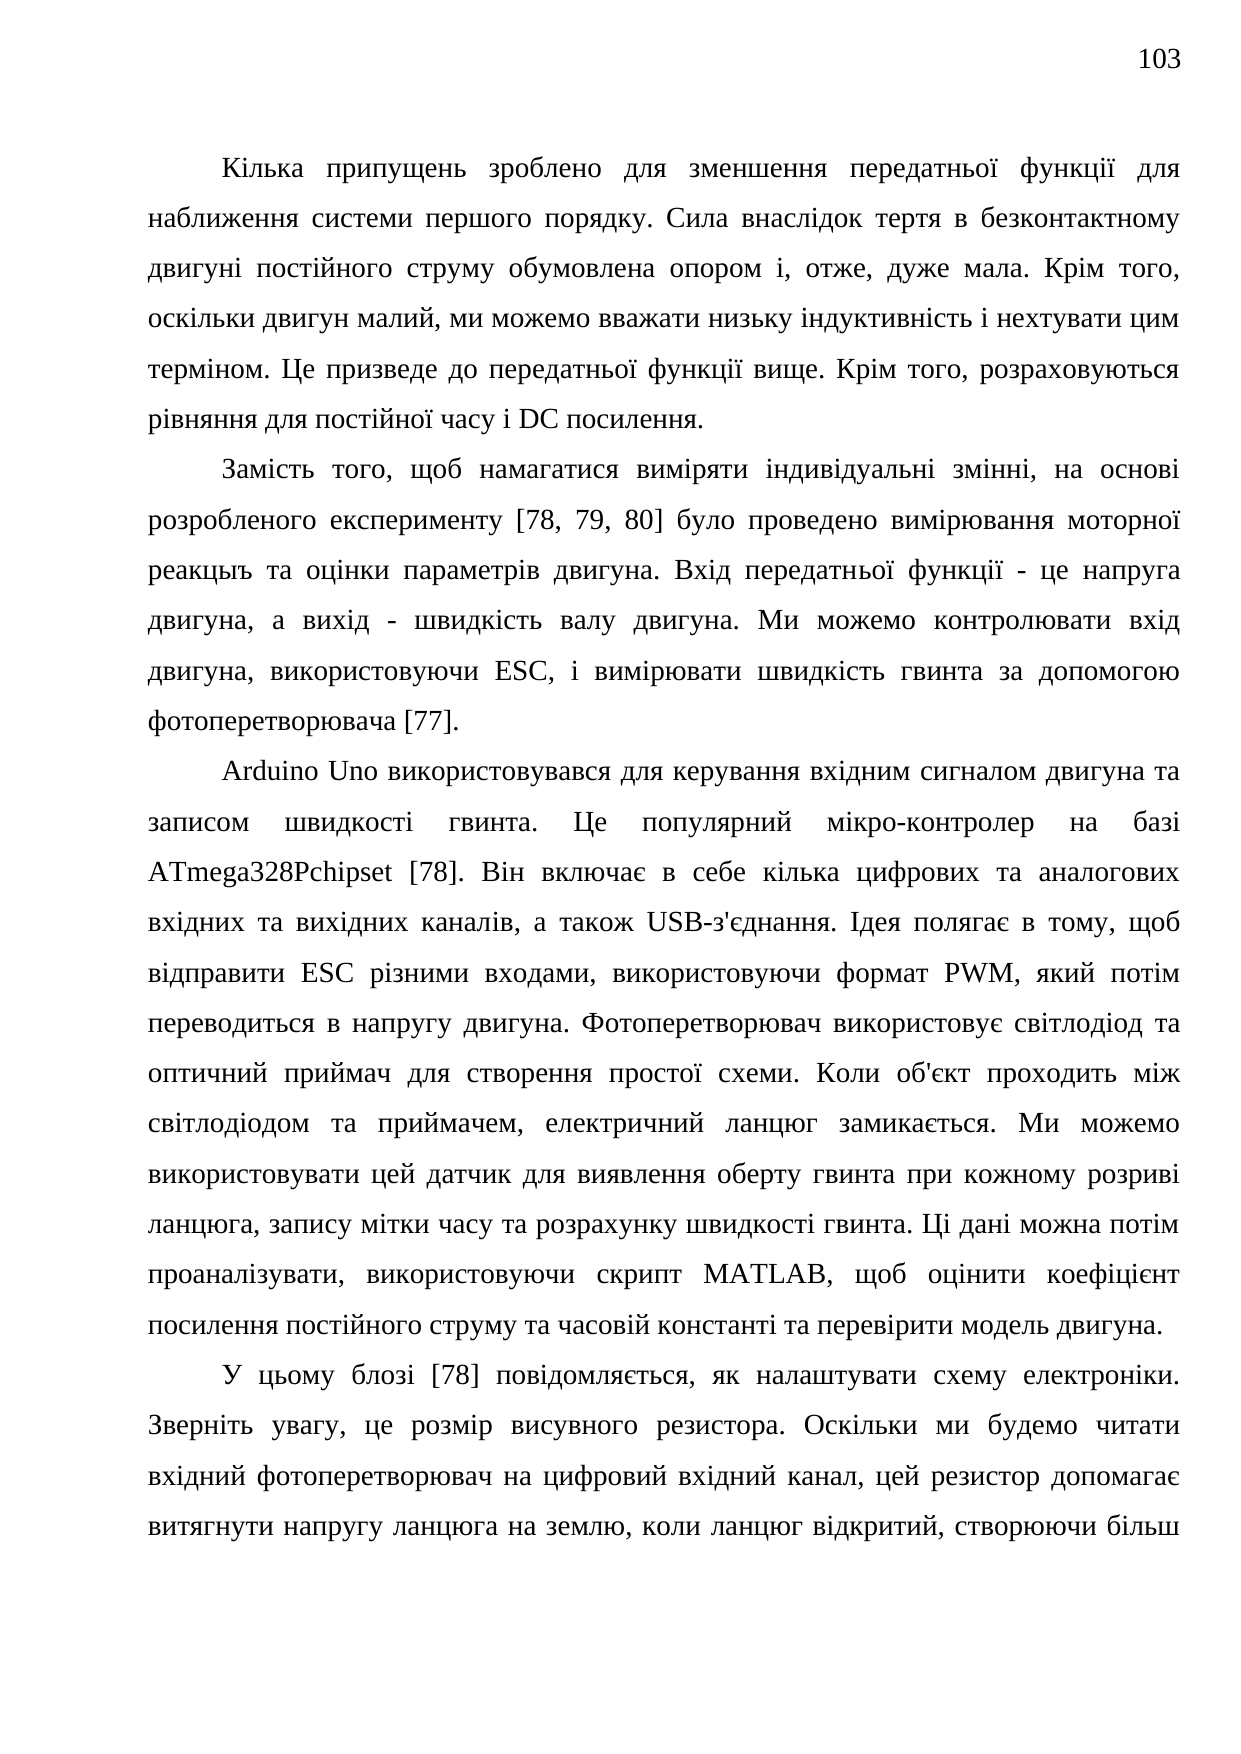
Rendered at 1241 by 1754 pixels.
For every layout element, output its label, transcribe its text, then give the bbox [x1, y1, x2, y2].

text Кілька припущень зроблено для зменшення передатньої функції для наближення системи першого порядку. Сила внаслідок тертя в безконтактному двигуні постійного струму обумовлена опором і, отже, дуже мала. Крім того, оскільки двигун малий, ми можемо вважати низьку індуктивність і нехтувати цим терміном. Це призведе до передатньої функції вище. Крім того, розраховуються рівняння для постійної часу і DC посилення. [148, 150, 1181, 435]
text Замість того, щоб намагатися виміряти індивідуальні змінні, на основі розробленого експерименту [78, 79, 80] було проведено вимірювання моторної реакцыъ та оцінки параметрів двигуна. Вхід передатньої функції - це напруга двигуна, а вихід - швидкість валу двигуна. Ми можемо контролювати вхід двигуна, використовуючи ESC, і вимірювати швидкість гвинта за допомогою фотоперетворювача [77]. [148, 452, 1181, 737]
text Arduino Uno використовувався для керування вхідним сигналом двигуна та записом швидкості гвинта. Це популярний мікро-контролер на базі ATmega328Pchipset [78]. Він включає в себе кілька цифрових та аналогових вхідних та вихідних каналів, а також USB-з'єднання. Ідея полягає в тому, щоб відправити ESC різними входами, використовуючи формат PWM, який потім переводиться в напругу двигуна. Фотоперетворювач використовує світлодіод та оптичний приймач для створення простої схеми. Коли об'єкт проходить між світлодіодом та приймачем, електричний ланцюг замикається. Ми можемо використовувати цей датчик для виявлення оберту гвинта при кожному розриві ланцюга, запису мітки часу та розрахунку швидкості гвинта. Ці дані можна потім проаналізувати, використовуючи скрипт MATLAB, щоб оцінити коефіцієнт посилення постійного струму та часовій константі та перевірити модель двигуна. [148, 753, 1181, 1340]
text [148, 1357, 1181, 1542]
